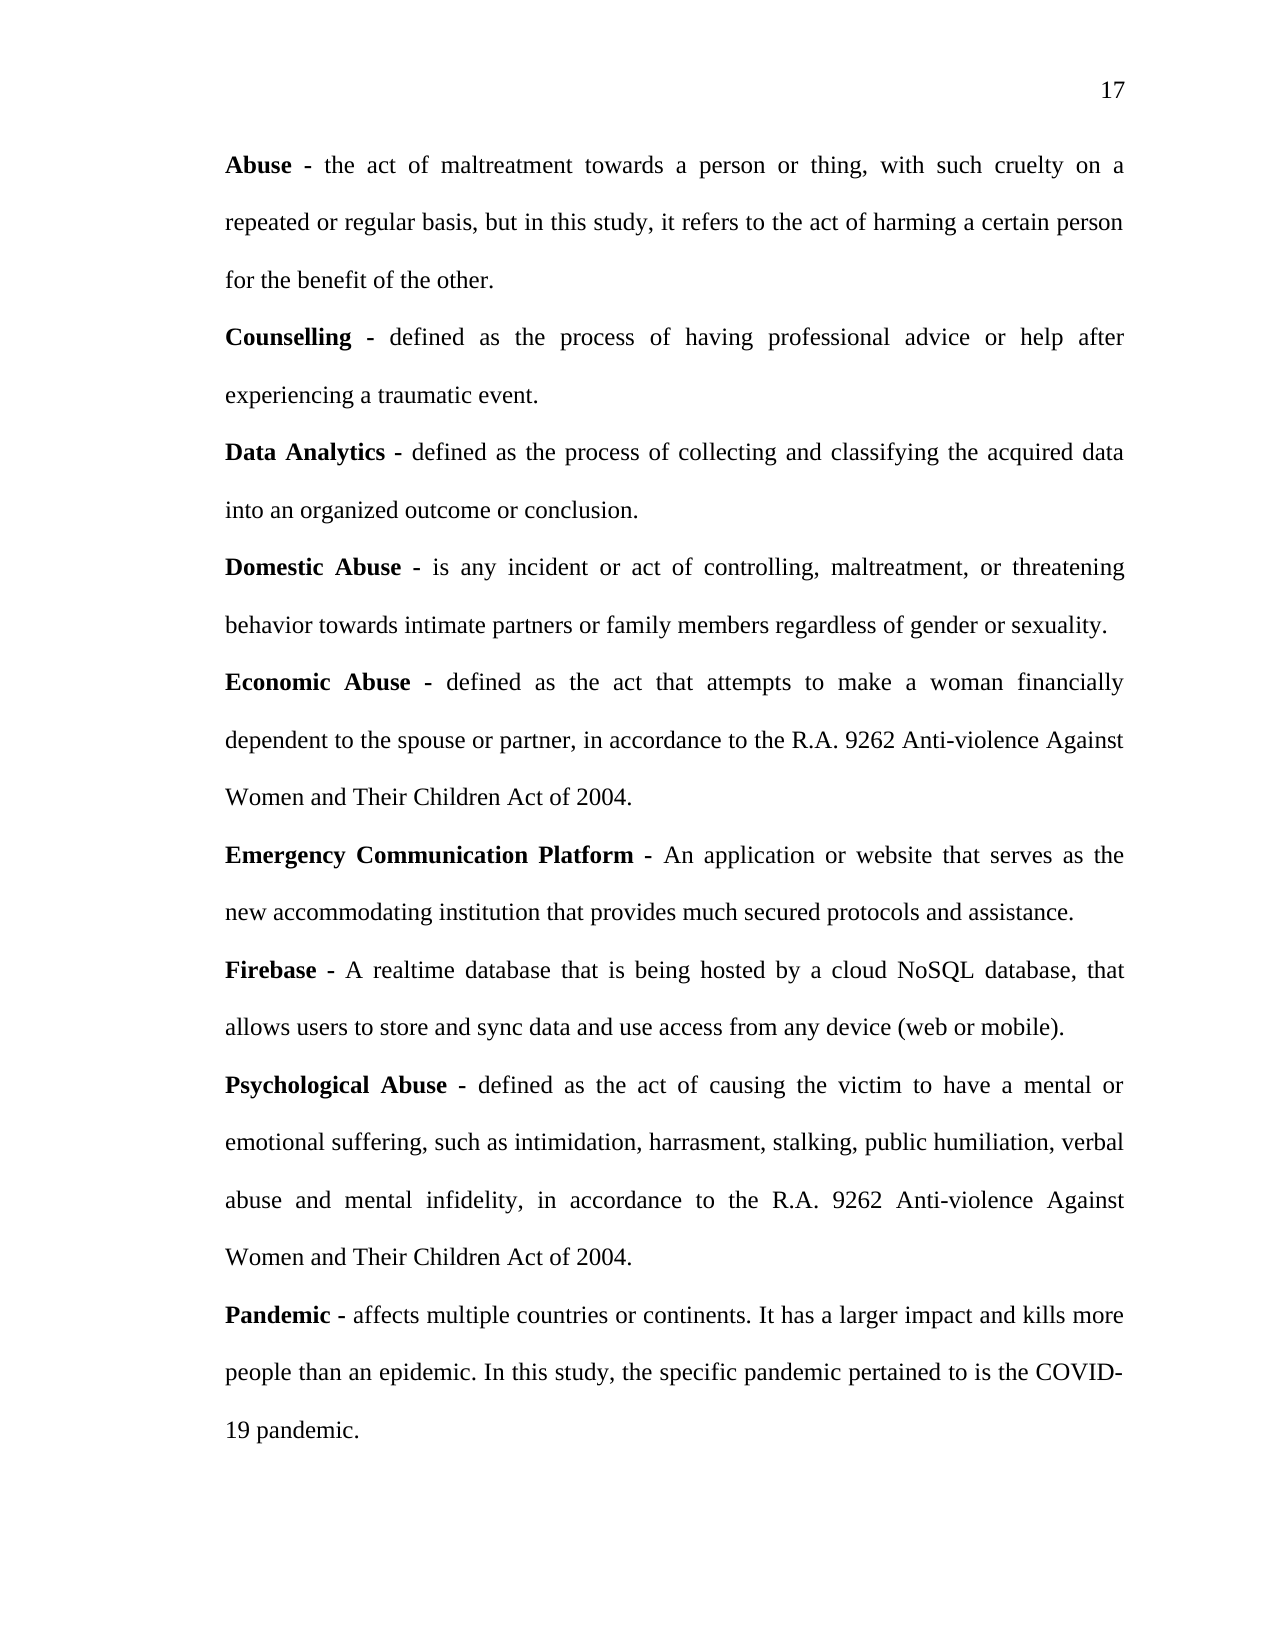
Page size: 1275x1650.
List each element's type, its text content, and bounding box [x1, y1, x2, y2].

text Domestic Abuse - is any incident or act of controlling, maltreatment, or threatening behavior towards intimate partners or family members regardless of gender or sexuality. [225, 552, 1125, 639]
text Emergency Communication Platform - An application or website that serves as the new accommodating institution that provides much secured protocols and assistance. [225, 840, 1125, 926]
text Economic Abuse - defined as the act that attempts to make a woman financially dependent to the spouse or partner, in accordance to the R.A. 9262 Anti-violence Against Women and Their Children Act of 2004. [225, 667, 1125, 811]
text Abuse - the act of maltreatment towards a person or thing, with such cruelty on a repeated or regular basis, but in this study, it refers to the act of harming a certain person for the benefit of the other. [225, 150, 1125, 294]
text Psychological Abuse - defined as the act of causing the victim to have a mental or emotional suffering, such as intimidation, harrasment, stalking, public humiliation, verbal abuse and mental infidelity, in accordance to the R.A. 9262 Anti-violence Against Women and Their Children Act of 2004. [225, 1070, 1125, 1271]
text Data Analytics - defined as the process of collecting and classifying the acquired data into an organized outcome or conclusion. [225, 437, 1125, 524]
text Pandemic - affects multiple countries or continents. It has a larger impact and kills more people than an epidemic. In this study, the specific pandemic pertained to is the COVID-19 pandemic. [225, 1300, 1125, 1444]
text Firebase - A realtime database that is being hosted by a cloud NoSQL database, that allows users to store and sync data and use access from any device (web or mobile). [225, 955, 1125, 1041]
text Counselling - defined as the process of having professional advice or help after experiencing a traumatic event. [225, 322, 1125, 409]
